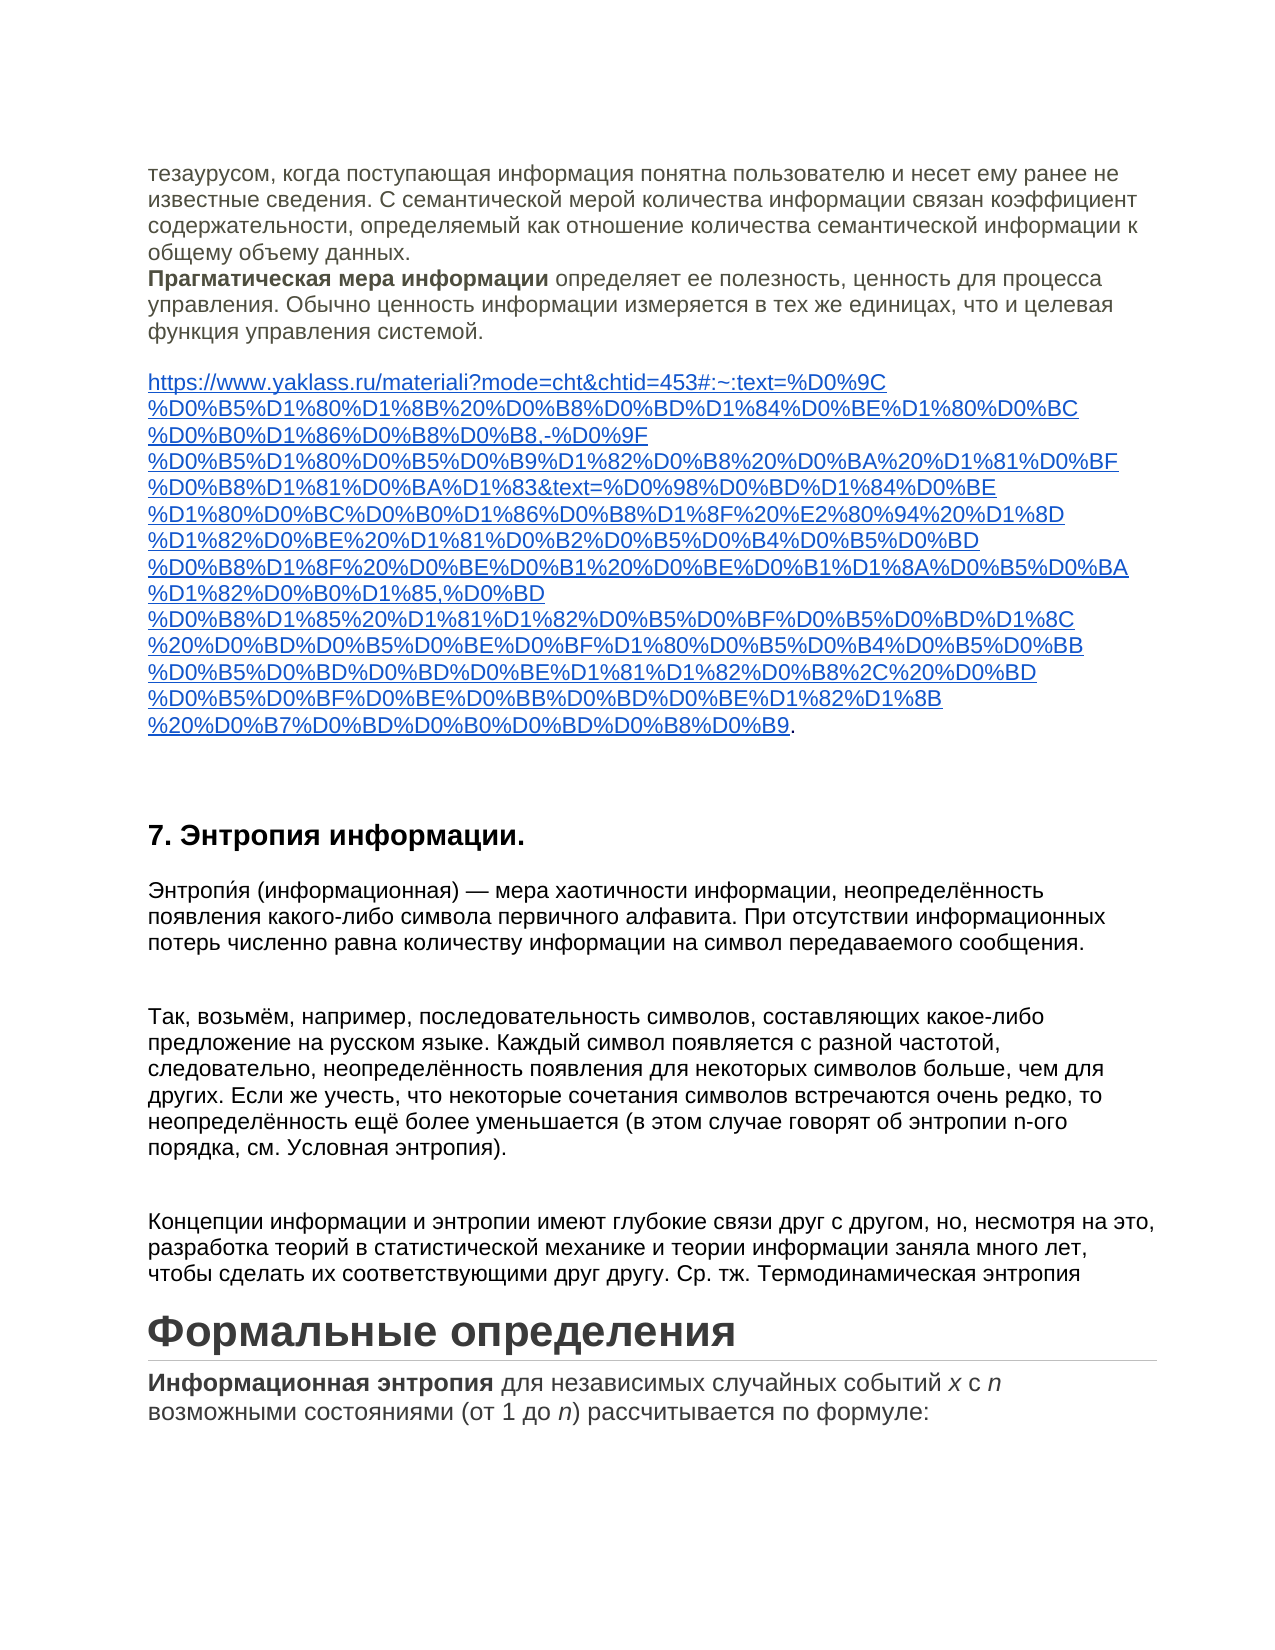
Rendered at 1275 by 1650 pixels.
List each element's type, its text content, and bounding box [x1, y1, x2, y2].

text Информационная энтропия для независимых случайных событий x с n возможными состояниями (от 1 до n) рассчитывается по формуле: [148, 1368, 1157, 1425]
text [148, 159, 1157, 265]
text Энтропи́я (информационная) — мера хаотичности информации, неопределённость появления какого-либо символа первичного алфавита. При отсутствии информационных потерь численно равна количеству информации на символ передаваемого сообщения. [148, 877, 1157, 956]
subtitle 7. Энтропия информации. [148, 818, 1157, 852]
text Так, возьмём, например, последовательность символов, составляющих какое-либо предложение на русском языке. Каждый символ появляется с разной частотой, следовательно, неопределённость появления для некоторых символов больше, чем для других. Если же учесть, что некоторые сочетания символов встречаются очень редко, то неопределённость ещё более уменьшается (в этом случае говорят об энтропии n-ого порядка, см. Условная энтропия). [148, 1003, 1157, 1161]
subtitle Формальные определения [148, 1305, 1157, 1360]
text Концепции информации и энтропии имеют глубокие связи друг с другом, но, несмотря на это, разработка теорий в статистической механике и теории информации заняла много лет, чтобы сделать их соответствующими друг другу. Ср. тж. Термодинамическая энтропия [148, 1208, 1157, 1287]
text https://www.yaklass.ru/materiali?mode=cht&chtid=453#:~:text=%D0%9C%D0%B5%D1%80%D1%8B%20%D0%B8%D0%BD%D1%84%D0%BE%D1%80%D0%BC%D0%B0%D1%86%D0%B8%D0%B8,-%D0%9F%D0%B5%D1%80%D0%B5%D0%B9%D1%82%D0%B8%20%D0%BA%20%D1%81%D0%BF%D0%B8%D1%81%D0%BA%D1%83&text=%D0%98%D0%BD%D1%84%D0%BE%D1%80%D0%BC%D0%B0%D1%86%D0%B8%D1%8F%20%E2%80%94%20%D1%8D%D1%82%D0%BE%20%D1%81%D0%B2%D0%B5%D0%B4%D0%B5%D0%BD%D0%B8%D1%8F%20%D0%BE%D0%B1%20%D0%BE%D0%B1%D1%8A%D0%B5%D0%BA%D1%82%D0%B0%D1%85,%D0%BD%D0%B8%D1%85%20%D1%81%D1%82%D0%B5%D0%BF%D0%B5%D0%BD%D1%8C%20%D0%BD%D0%B5%D0%BE%D0%BF%D1%80%D0%B5%D0%B4%D0%B5%D0%BB%D0%B5%D0%BD%D0%BD%D0%BE%D1%81%D1%82%D0%B8%2C%20%D0%BD%D0%B5%D0%BF%D0%BE%D0%BB%D0%BD%D0%BE%D1%82%D1%8B%20%D0%B7%D0%BD%D0%B0%D0%BD%D0%B8%D0%B9. [148, 369, 1157, 738]
text Прагматическая мера информации определяет ее полезность, ценность для процесса управления. Обычно ценность информации измеряется в тех же единицах, что и целевая функция управления системой. [148, 265, 1157, 344]
